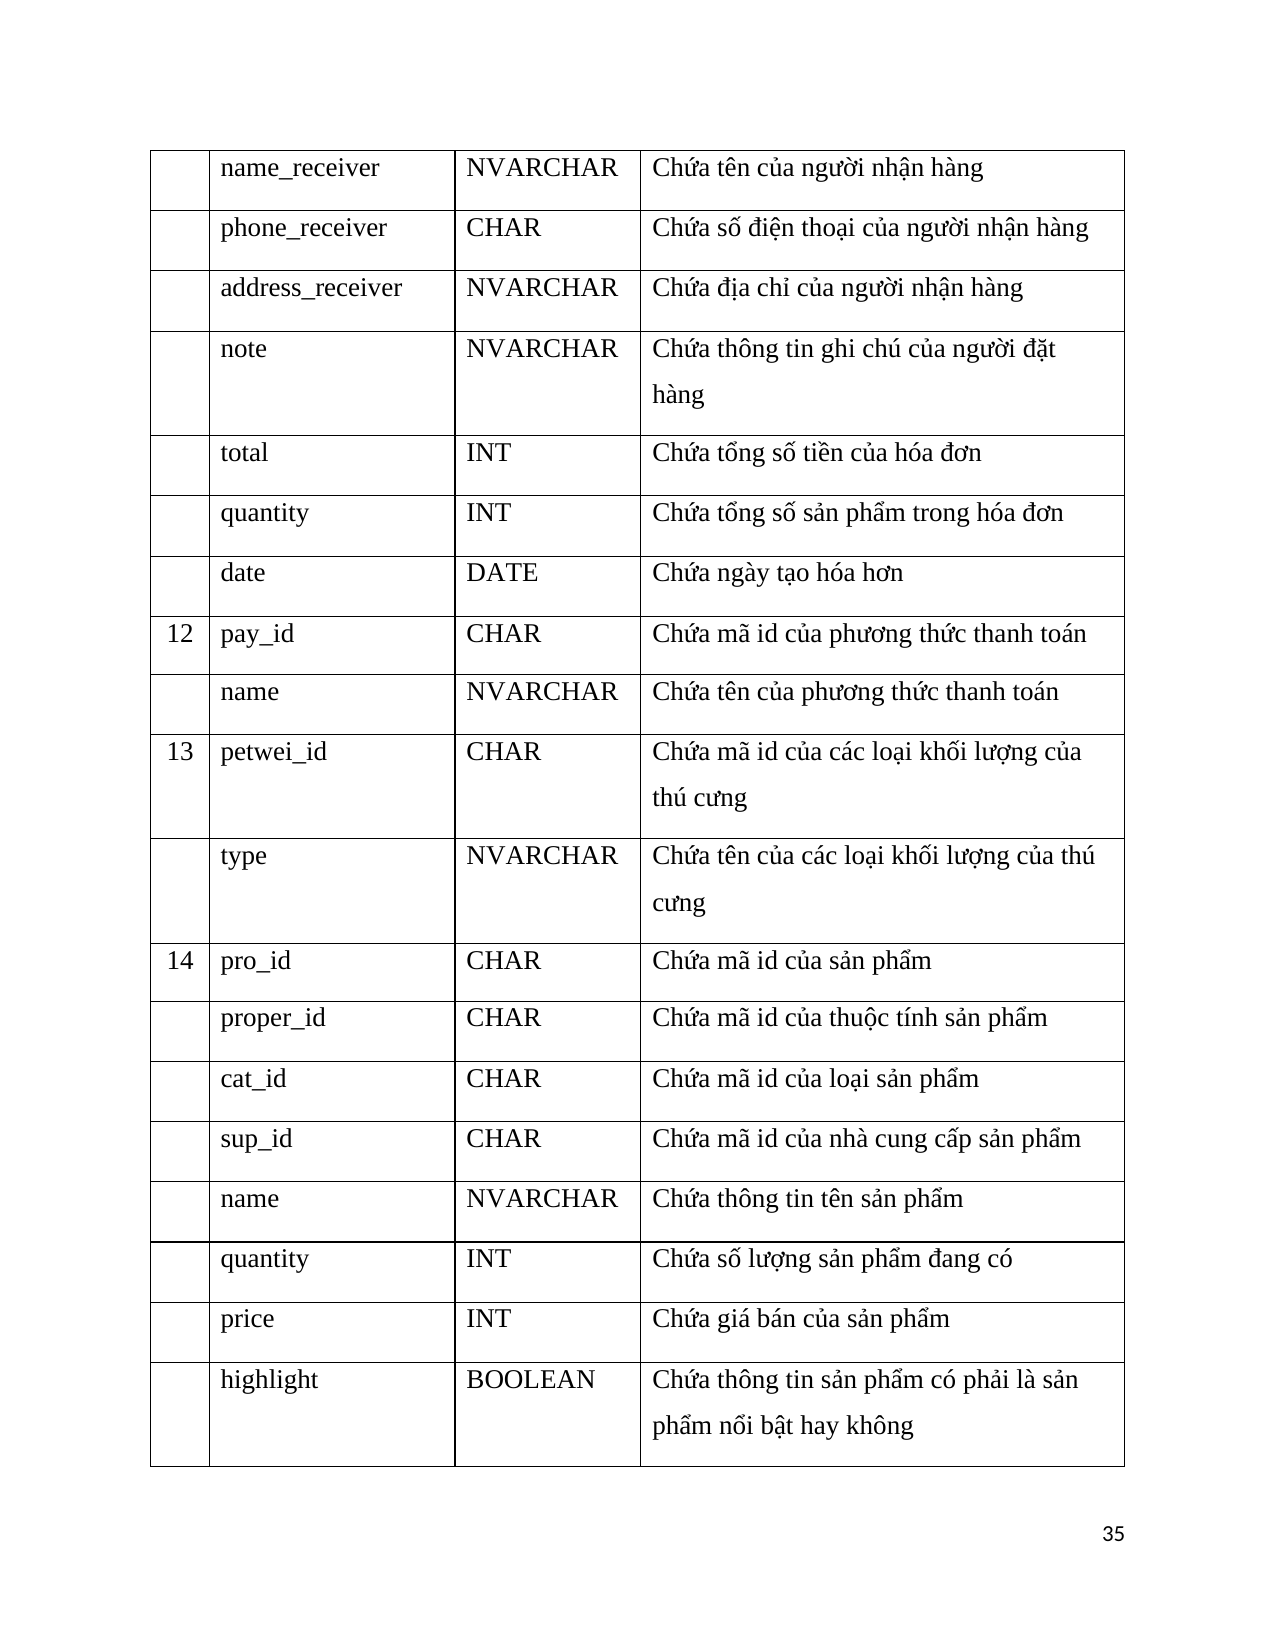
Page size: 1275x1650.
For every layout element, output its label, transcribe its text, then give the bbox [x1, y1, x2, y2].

table_cell NVARCHAR [456, 839, 640, 943]
table_cell Chứa tên của phương thức thanh toán [641, 675, 1124, 734]
table_cell note [210, 332, 454, 435]
table_cell [151, 557, 209, 616]
table_cell type [210, 839, 454, 943]
table_cell CHAR [456, 1062, 640, 1121]
table_cell [151, 1303, 209, 1362]
table_cell Chứa mã id của sản phẩm [641, 944, 1124, 1001]
table_cell [151, 1002, 209, 1061]
table_cell [151, 271, 209, 331]
table_cell 14 [151, 944, 209, 1001]
table_cell CHAR [456, 1122, 640, 1181]
table_cell date [210, 557, 454, 616]
table_cell Chứa tên của người nhận hàng [641, 151, 1124, 210]
table_cell Chứa tổng số tiền của hóa đơn [641, 436, 1124, 495]
table_cell Chứa số điện thoại của người nhận hàng [641, 211, 1124, 270]
table_cell [151, 839, 209, 943]
table_cell quantity [210, 496, 454, 556]
table_cell Chứa thông tin tên sản phẩm [641, 1182, 1124, 1241]
table_cell Chứa thông tin sản phẩm có phải là sản phẩm nổi bật hay không [641, 1363, 1124, 1466]
table_cell Chứa số lượng sản phẩm đang có [641, 1243, 1124, 1302]
table_cell INT [456, 496, 640, 556]
table_cell NVARCHAR [456, 151, 640, 210]
table_cell quantity [210, 1243, 454, 1302]
table_cell [151, 1062, 209, 1121]
table_cell name [210, 675, 454, 734]
table_cell name_receiver [210, 151, 454, 210]
table_cell 12 [151, 617, 209, 673]
table_cell [151, 151, 209, 210]
table_cell [151, 332, 209, 435]
table_cell CHAR [456, 735, 640, 838]
table_cell CHAR [456, 617, 640, 673]
table_cell phone_receiver [210, 211, 454, 270]
table_cell NVARCHAR [456, 675, 640, 734]
table_cell [151, 1243, 209, 1302]
table_cell total [210, 436, 454, 495]
table_cell [151, 1363, 209, 1466]
table_cell INT [456, 1303, 640, 1362]
table_cell CHAR [456, 1002, 640, 1061]
table_cell [151, 1182, 209, 1241]
table_cell [151, 211, 209, 270]
table_cell [151, 675, 209, 734]
table_cell Chứa giá bán của sản phẩm [641, 1303, 1124, 1362]
table_cell Chứa thông tin ghi chú của người đặt hàng [641, 332, 1124, 435]
table_cell name [210, 1182, 454, 1241]
table_cell [151, 436, 209, 495]
table_cell Chứa tên của các loại khối lượng của thú cưng [641, 839, 1124, 943]
table_cell CHAR [456, 211, 640, 270]
table_cell NVARCHAR [456, 1182, 640, 1241]
table_cell pay_id [210, 617, 454, 673]
table_cell CHAR [456, 944, 640, 1001]
table_cell [151, 496, 209, 556]
table_cell NVARCHAR [456, 271, 640, 331]
table_cell [151, 1122, 209, 1181]
table_cell Chứa mã id của nhà cung cấp sản phẩm [641, 1122, 1124, 1181]
table_cell 13 [151, 735, 209, 838]
table_cell highlight [210, 1363, 454, 1466]
table_cell address_receiver [210, 271, 454, 331]
table_cell pro_id [210, 944, 454, 1001]
table_cell cat_id [210, 1062, 454, 1121]
table_cell sup_id [210, 1122, 454, 1181]
table_cell Chứa tổng số sản phẩm trong hóa đơn [641, 496, 1124, 556]
table_cell INT [456, 1243, 640, 1302]
table_cell Chứa mã id của loại sản phẩm [641, 1062, 1124, 1121]
table_cell Chứa mã id của phương thức thanh toán [641, 617, 1124, 673]
table_cell price [210, 1303, 454, 1362]
table_cell Chứa mã id của các loại khối lượng của thú cưng [641, 735, 1124, 838]
table_cell Chứa địa chỉ của người nhận hàng [641, 271, 1124, 331]
table_cell petwei_id [210, 735, 454, 838]
table_cell NVARCHAR [456, 332, 640, 435]
table_cell BOOLEAN [456, 1363, 640, 1466]
table_cell Chứa mã id của thuộc tính sản phẩm [641, 1002, 1124, 1061]
table_cell proper_id [210, 1002, 454, 1061]
table_cell Chứa ngày tạo hóa hơn [641, 557, 1124, 616]
table_cell DATE [456, 557, 640, 616]
table_cell INT [456, 436, 640, 495]
